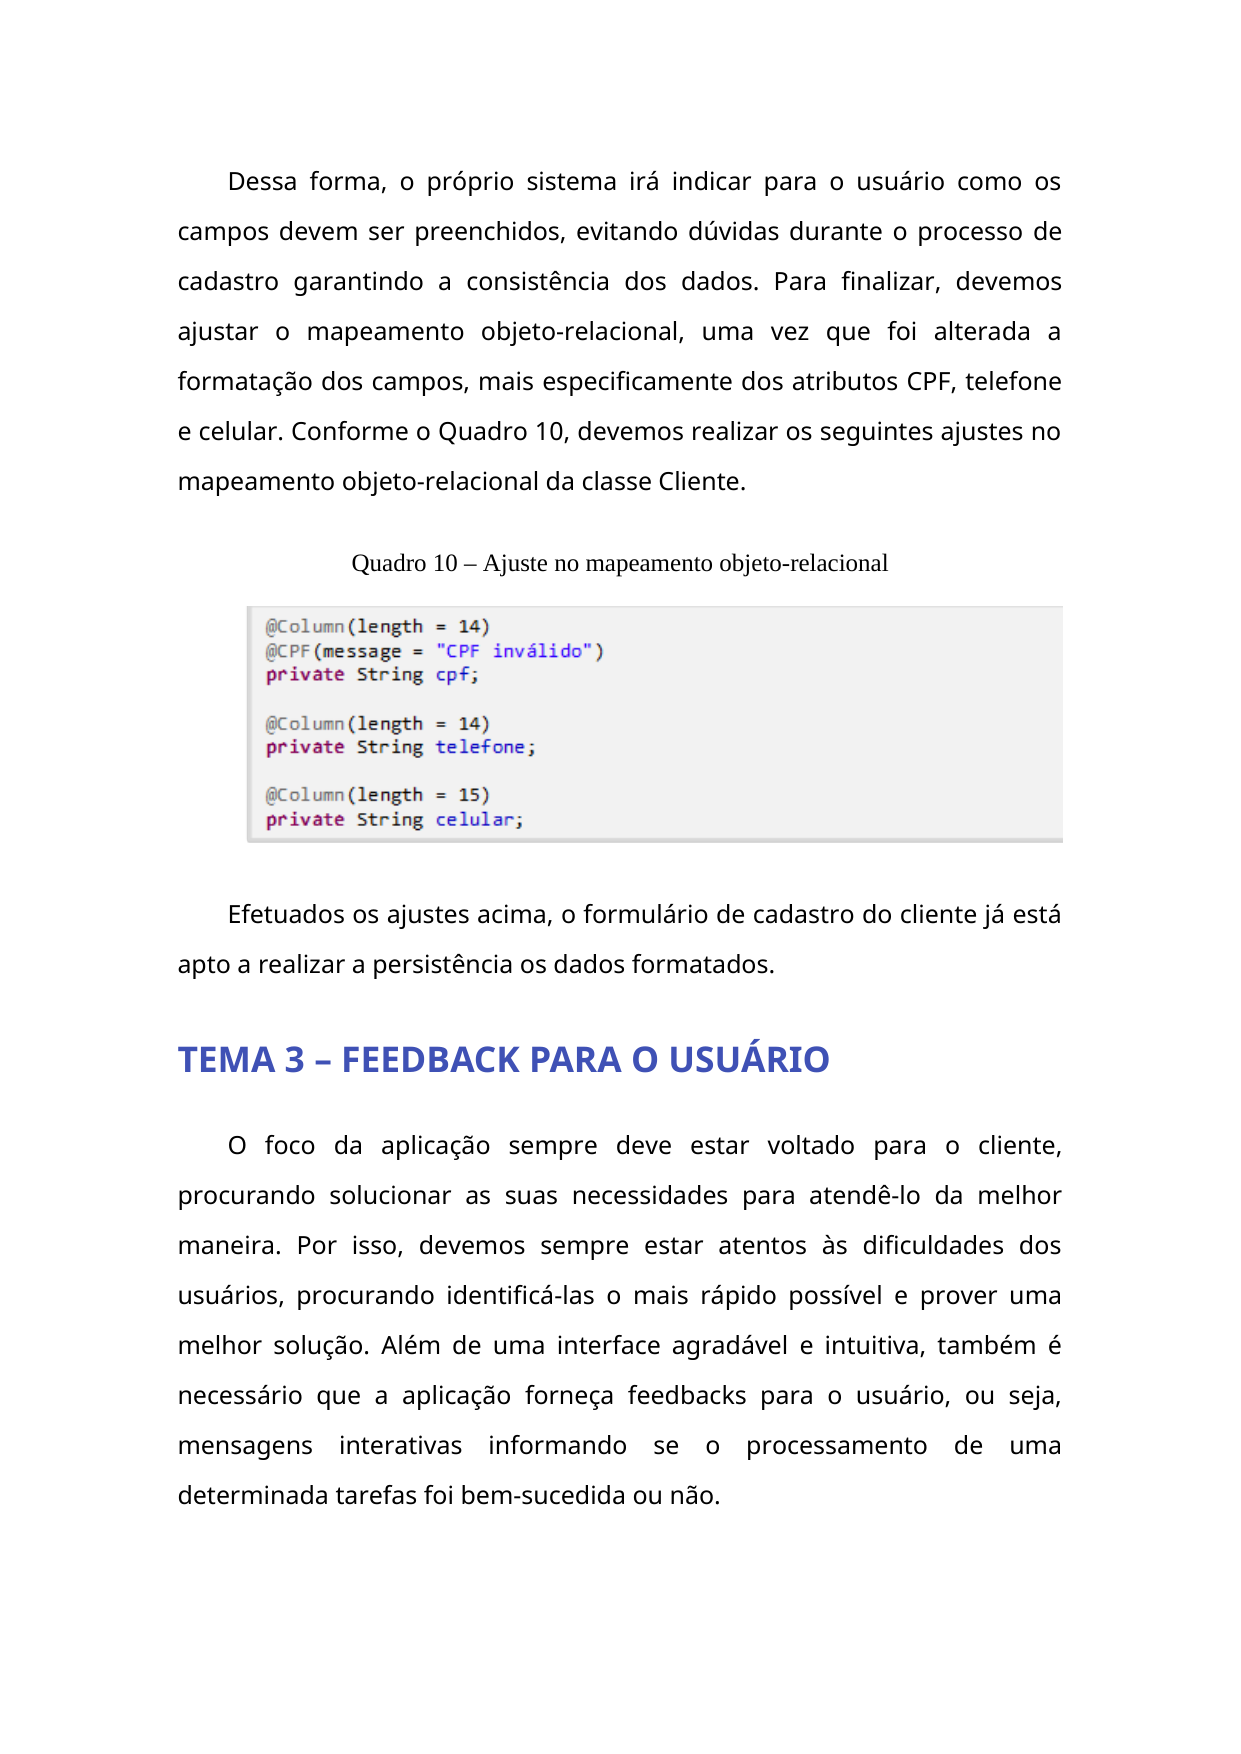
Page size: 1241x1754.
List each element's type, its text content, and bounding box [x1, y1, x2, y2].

text Quadro 10 – Ajuste no mapeamento objeto-relacional [177, 527, 1063, 577]
text Dessa forma, o próprio sistema irá indicar para o usuário como os campos devem ser preenchidos, evitando dúvidas durante o processo de cadastro garantindo a consistência dos dados. Para finalizar, devemos ajustar o mapeamento objeto-relacional, uma vez que foi alterada a formatação dos campos, mais especificamente dos atributos CPF, telefone e celular. Conforme o Quadro 10, devemos realizar os seguintes ajustes no mapeamento objeto-relacional da classe Cliente. [177, 148, 1063, 498]
text Efetuados os ajustes acima, o formulário de cadastro do cliente já está apto a realizar a persistência os dados formatados. [177, 880, 1063, 980]
picture [177, 606, 1063, 846]
text TEMA 3 – FEEDBACK PARA O USUÁRIO [177, 1030, 1063, 1083]
text O foco da aplicação sempre deve estar voltado para o cliente, procurando solucionar as suas necessidades para atendê-lo da melhor maneira. Por isso, devemos sempre estar atentos às dificuldades dos usuários, procurando identificá-las o mais rápido possível e prover uma melhor solução. Além de uma interface agradável e intuitiva, também é necessário que a aplicação forneça feedbacks para o usuário, ou seja, mensagens interativas informando se o processamento de uma determinada tarefas foi bem-sucedida ou não. [177, 1112, 1063, 1512]
